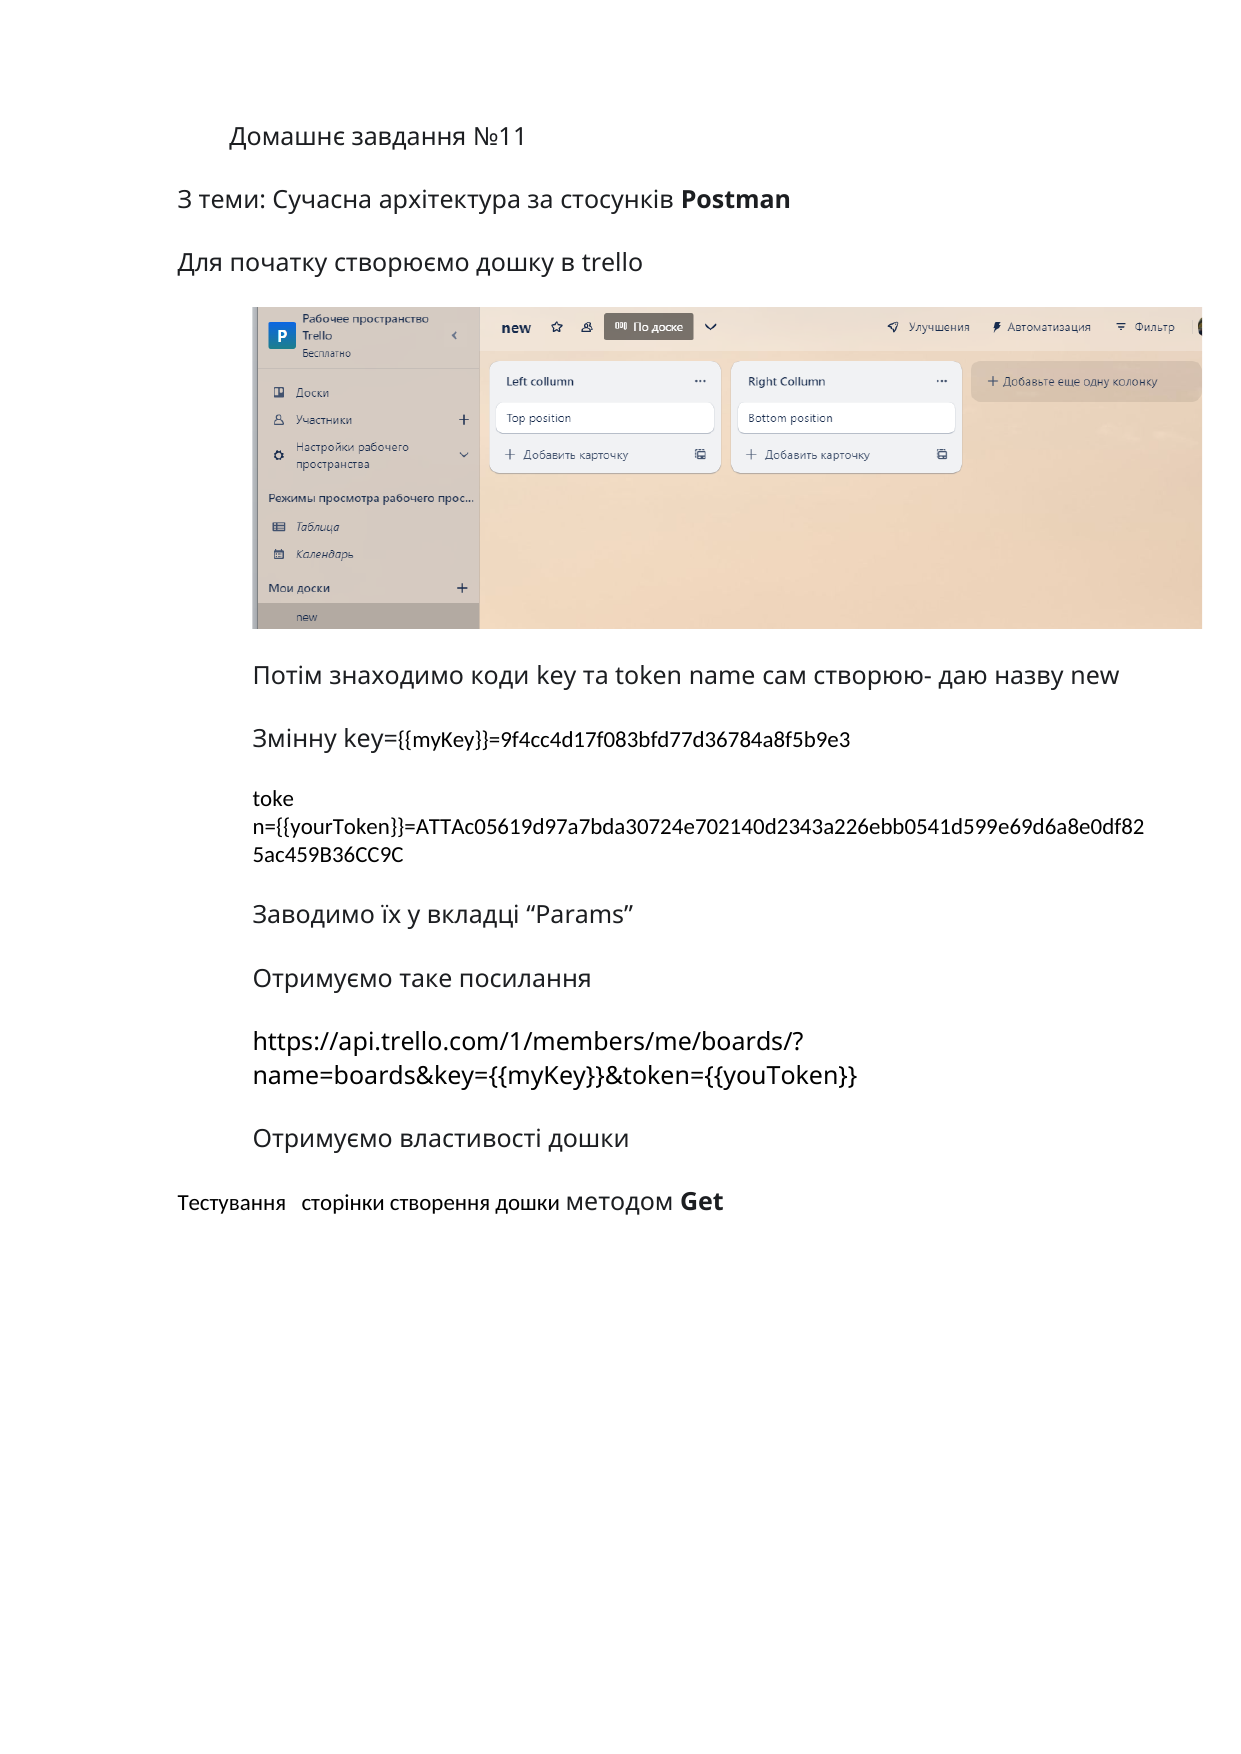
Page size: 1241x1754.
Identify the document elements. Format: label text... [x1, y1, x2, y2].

text Отримуємо властивості дошки [252, 1121, 1152, 1155]
picture [252, 307, 1203, 629]
text Отримуємо таке посилання [252, 960, 1152, 994]
text Змінну key={{myKey}}=9f4cc4d17f083bfd77d36784a8f5b9e3 [252, 721, 1152, 754]
text Домашнє завдання №11 [177, 118, 1152, 152]
text Заводимо їх у вкладці “Params” [252, 897, 1152, 931]
text Потім знаходимо коди key та token name сам створюю- даю назву new [252, 657, 1152, 691]
text https://api.trello.com/1/members/me/boards/?name=boards&key={{myKey}}&token={{youToken}} [252, 1023, 1152, 1092]
text token={{yourToken}}=ATTAc05619d97a7bda30724e702140d2343a226ebb0541d599e69d6a8e0df825ac459B36CC9C [252, 784, 1152, 868]
text Для початку створюємо дошку в trello [177, 244, 1152, 279]
text З теми: Сучасна архітектура за стосунків Postman [177, 181, 1152, 215]
text Тестування сторінки створення дошки методом Get [177, 1184, 1152, 1218]
